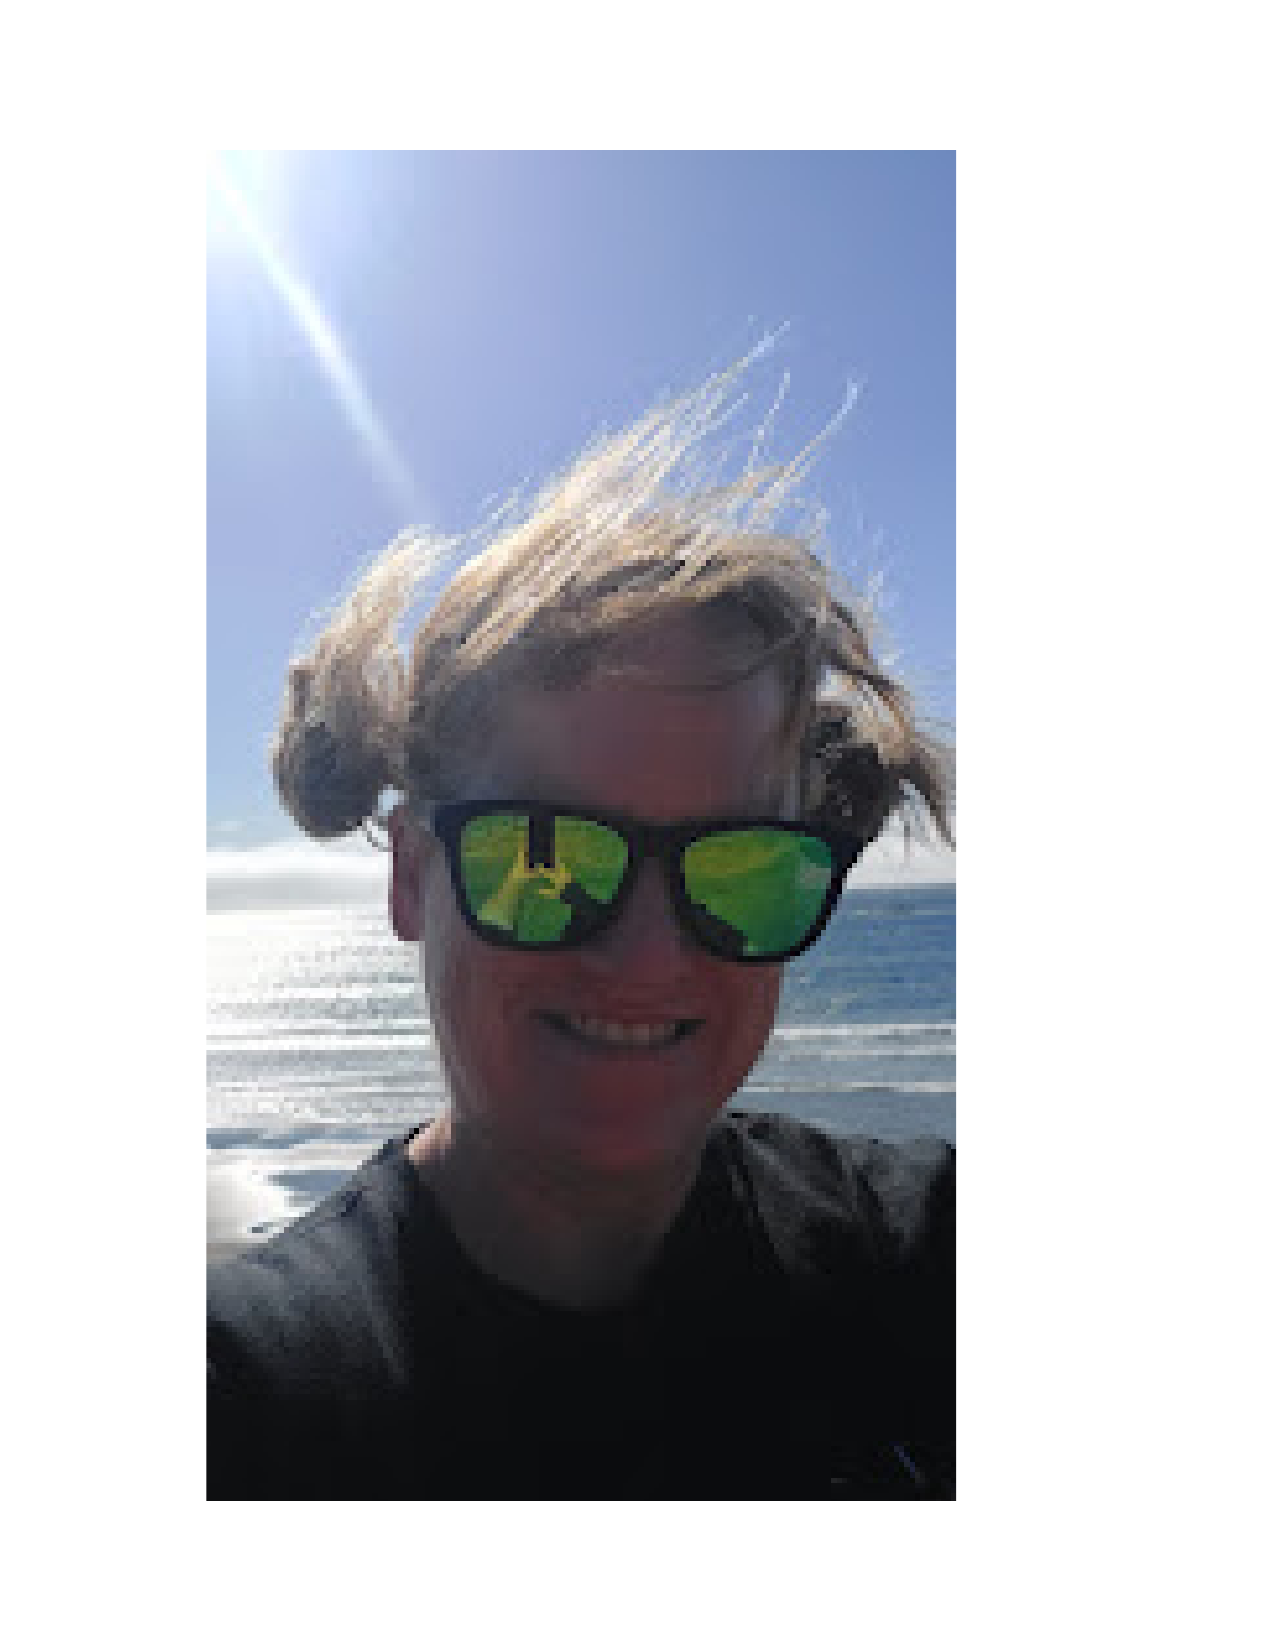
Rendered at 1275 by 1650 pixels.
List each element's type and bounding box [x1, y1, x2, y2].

picture [206, 150, 957, 1501]
